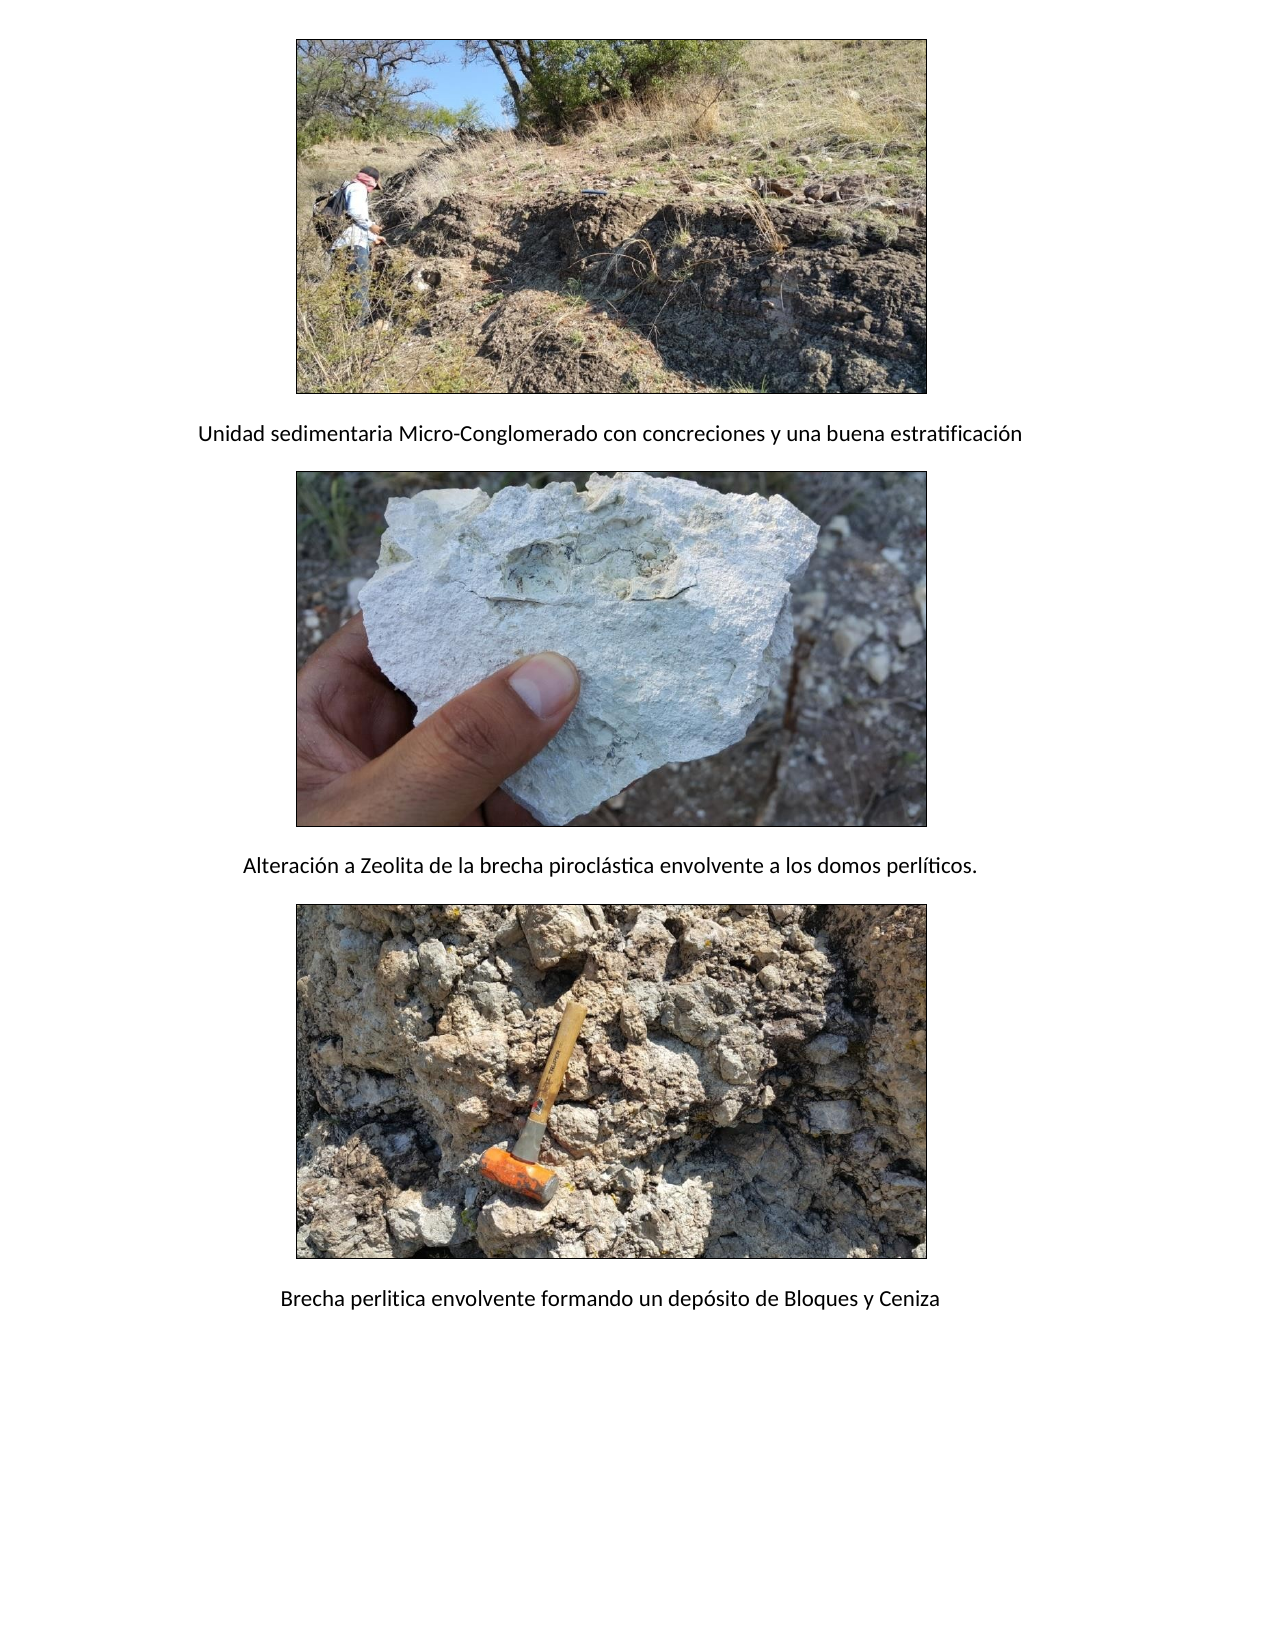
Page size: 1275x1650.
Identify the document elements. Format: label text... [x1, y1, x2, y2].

text Alteración a Zeolita de la brecha piroclástica envolvente a los domos perlíticos. [240, 851, 981, 879]
picture [297, 40, 926, 393]
text Unidad sedimentaria Micro-Conglomerado con concreciones y una buena estratificación [195, 419, 1025, 447]
picture [297, 472, 926, 826]
picture [297, 905, 926, 1258]
text Brecha perlitica envolvente formando un depósito de Bloques y Ceniza [277, 1284, 943, 1312]
